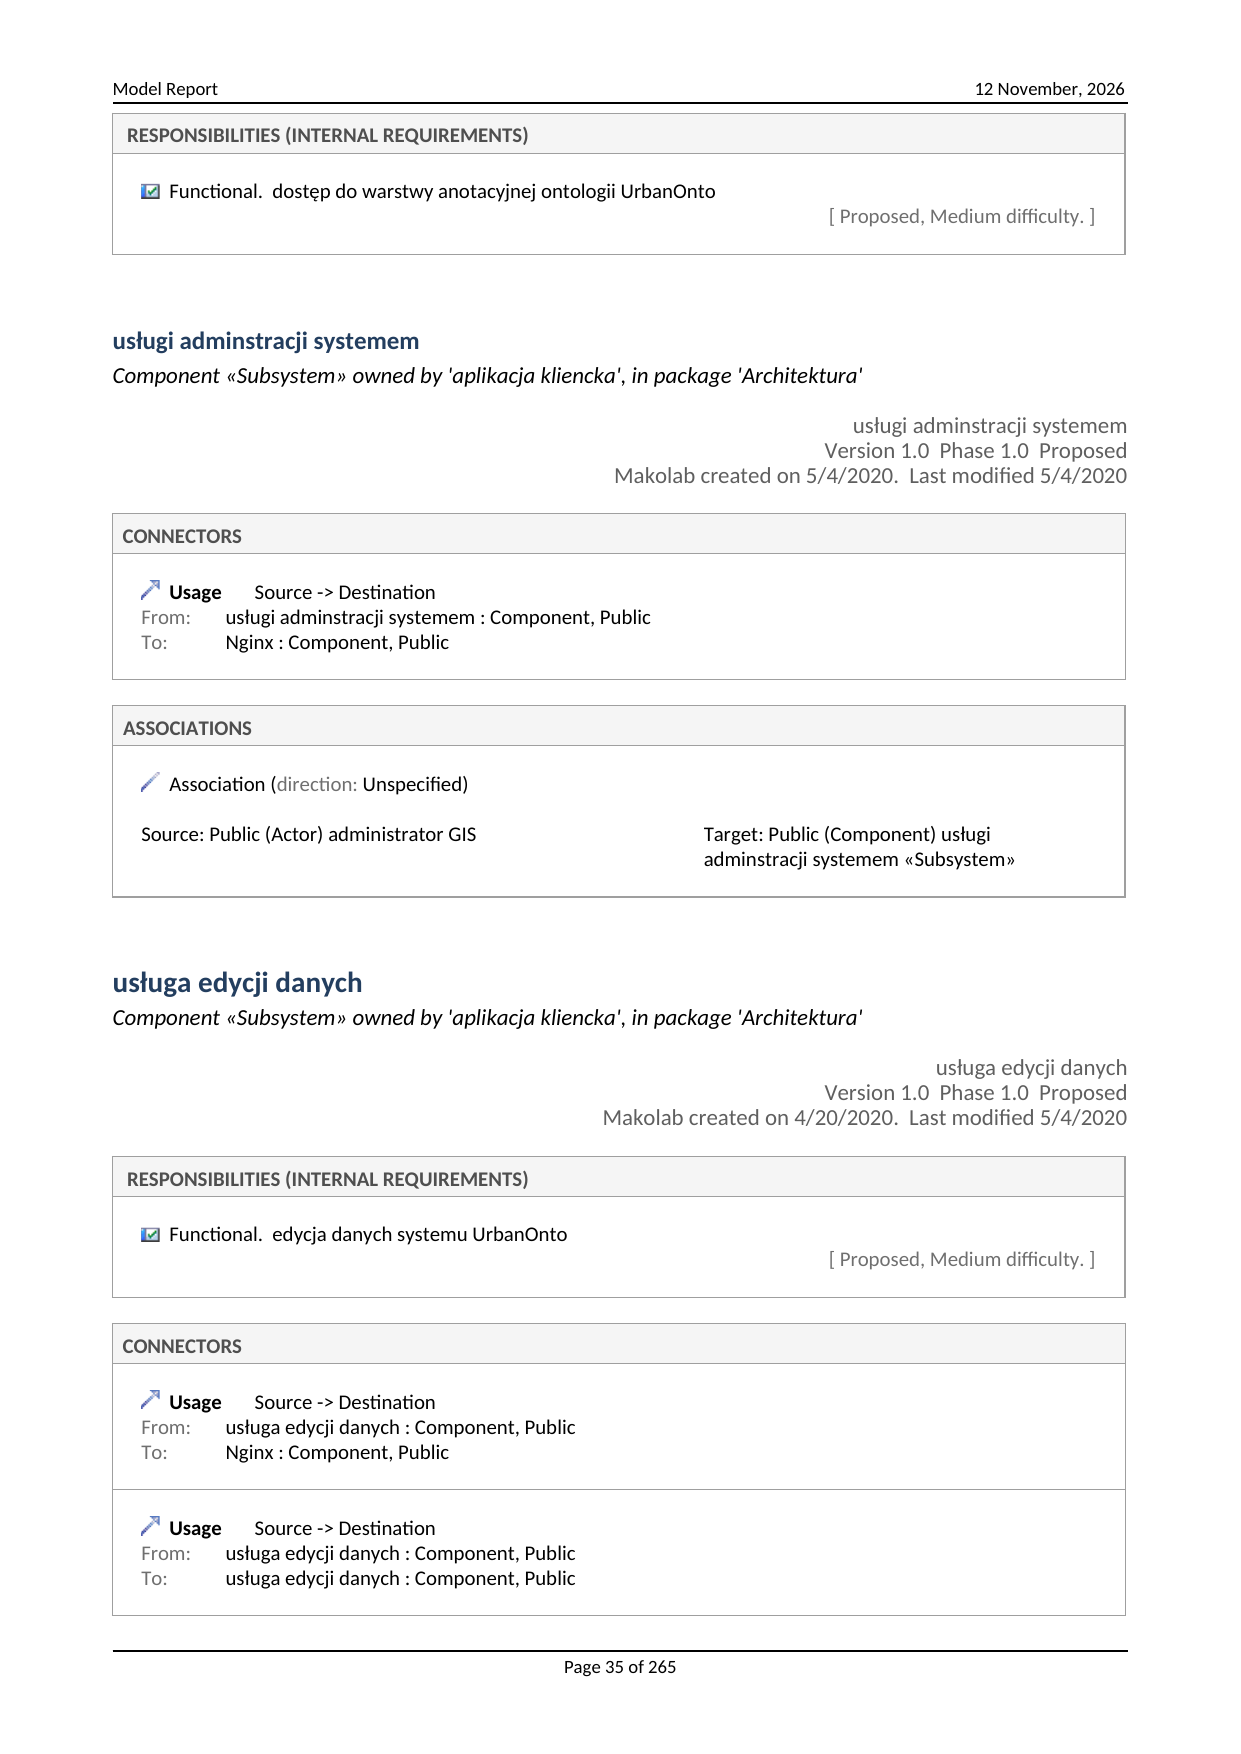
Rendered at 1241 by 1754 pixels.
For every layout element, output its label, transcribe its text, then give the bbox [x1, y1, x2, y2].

text usługa edycji danych [112, 1056, 1128, 1081]
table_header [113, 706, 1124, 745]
text Makolab created on 4/20/2020. Last modified 5/4/2020 [112, 1106, 1128, 1131]
picture [141, 1390, 160, 1409]
text Makolab created on 5/4/2020. Last modified 5/4/2020 [112, 463, 1128, 488]
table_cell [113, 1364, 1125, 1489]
text Component «Subsystem» owned by 'aplikacja kliencka', in package 'Architektura' [112, 1006, 1128, 1031]
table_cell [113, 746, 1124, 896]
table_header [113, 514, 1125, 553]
subtitle usługa edycji danych [112, 972, 1128, 997]
picture [141, 180, 160, 199]
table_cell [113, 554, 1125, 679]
text usługi adminstracji systemem [112, 413, 1128, 438]
subtitle usługi adminstracji systemem [112, 330, 1128, 355]
text Version 1.0 Phase 1.0 Proposed [112, 438, 1128, 463]
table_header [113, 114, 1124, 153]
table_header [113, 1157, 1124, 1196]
picture [141, 772, 160, 792]
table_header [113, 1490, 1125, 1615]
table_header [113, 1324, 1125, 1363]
picture [141, 1516, 160, 1536]
text Version 1.0 Phase 1.0 Proposed [112, 1081, 1128, 1106]
picture [141, 580, 160, 600]
picture [141, 1223, 160, 1242]
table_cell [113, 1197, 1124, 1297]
text Component «Subsystem» owned by 'aplikacja kliencka', in package 'Architektura' [112, 363, 1128, 388]
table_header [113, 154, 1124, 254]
